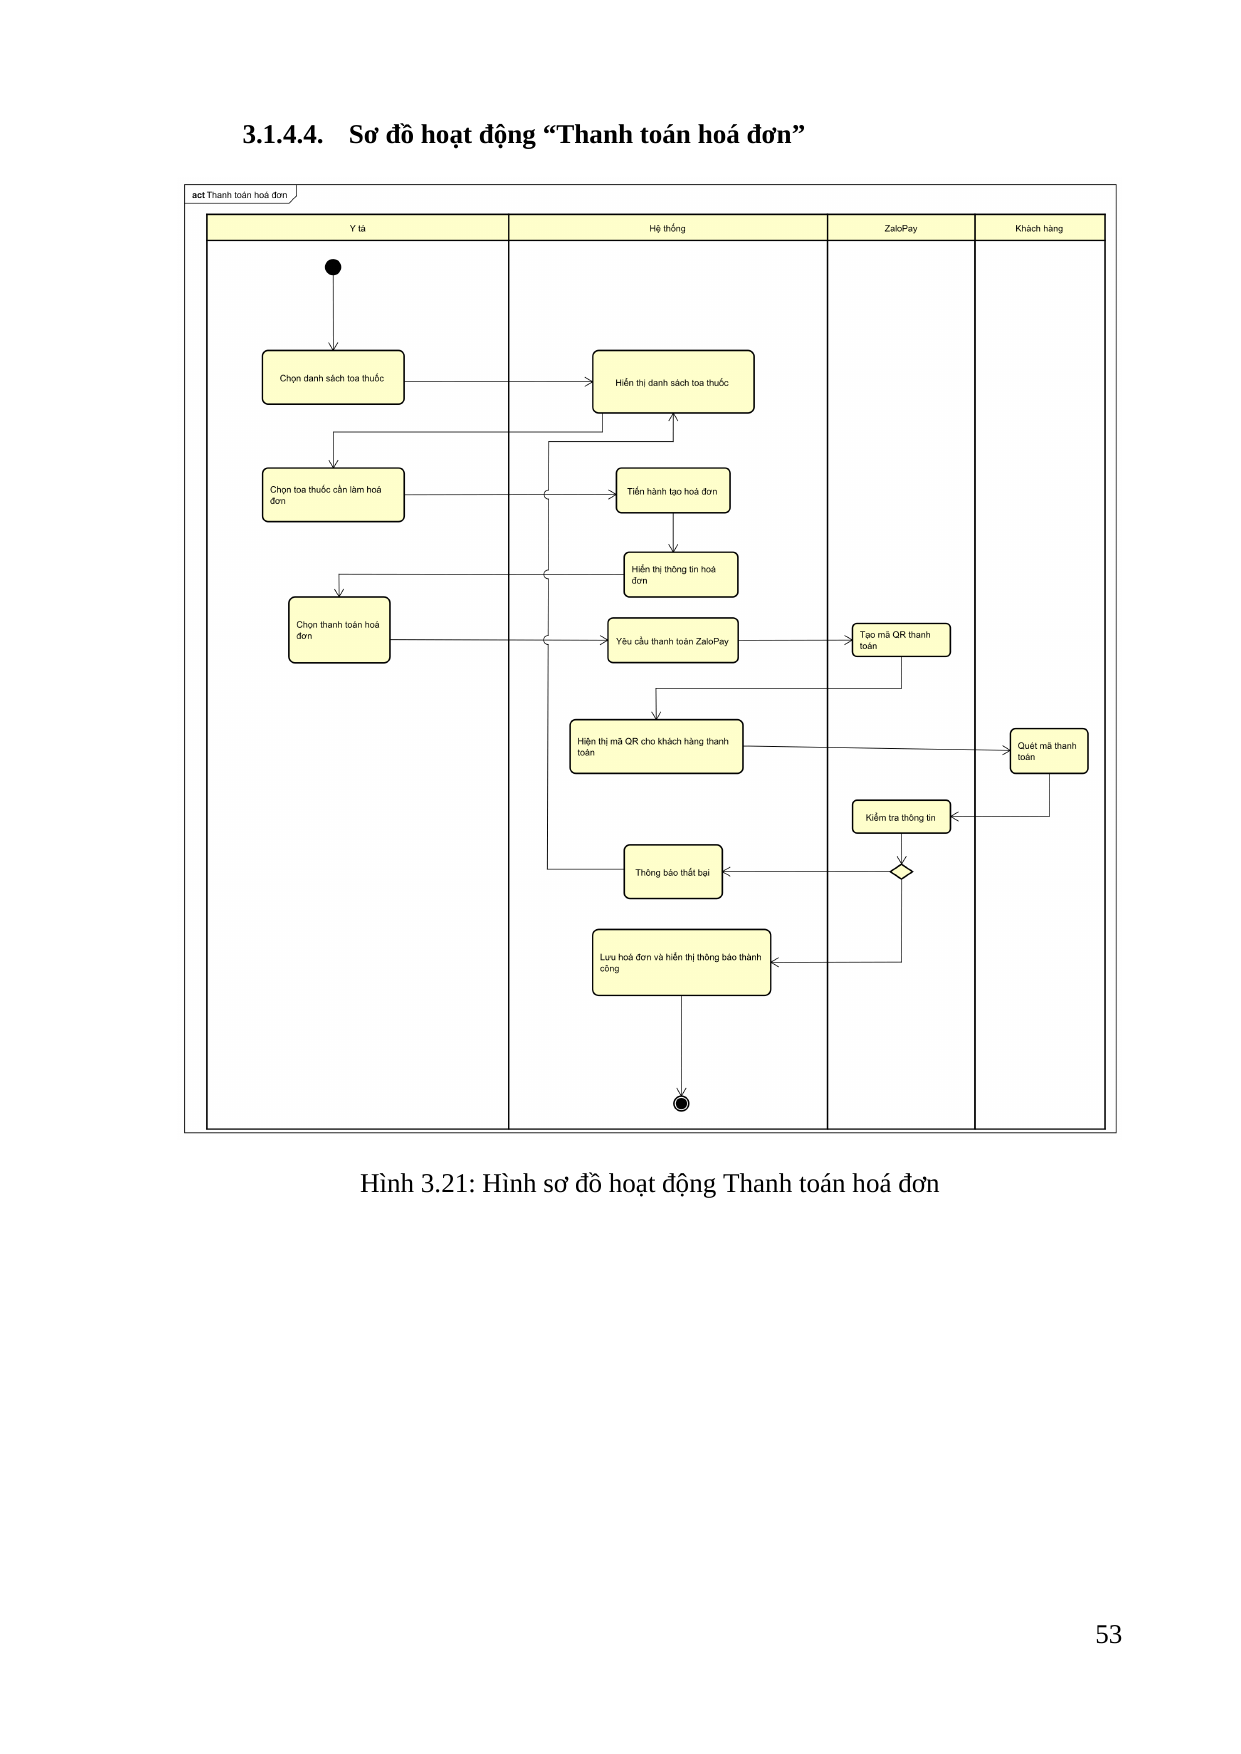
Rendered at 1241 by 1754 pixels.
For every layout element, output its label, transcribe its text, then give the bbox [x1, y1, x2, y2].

picture [177, 177, 1123, 1140]
subtitle Sơ đồ hoạt động “Thanh toán hoá đơn” [242, 118, 1122, 149]
